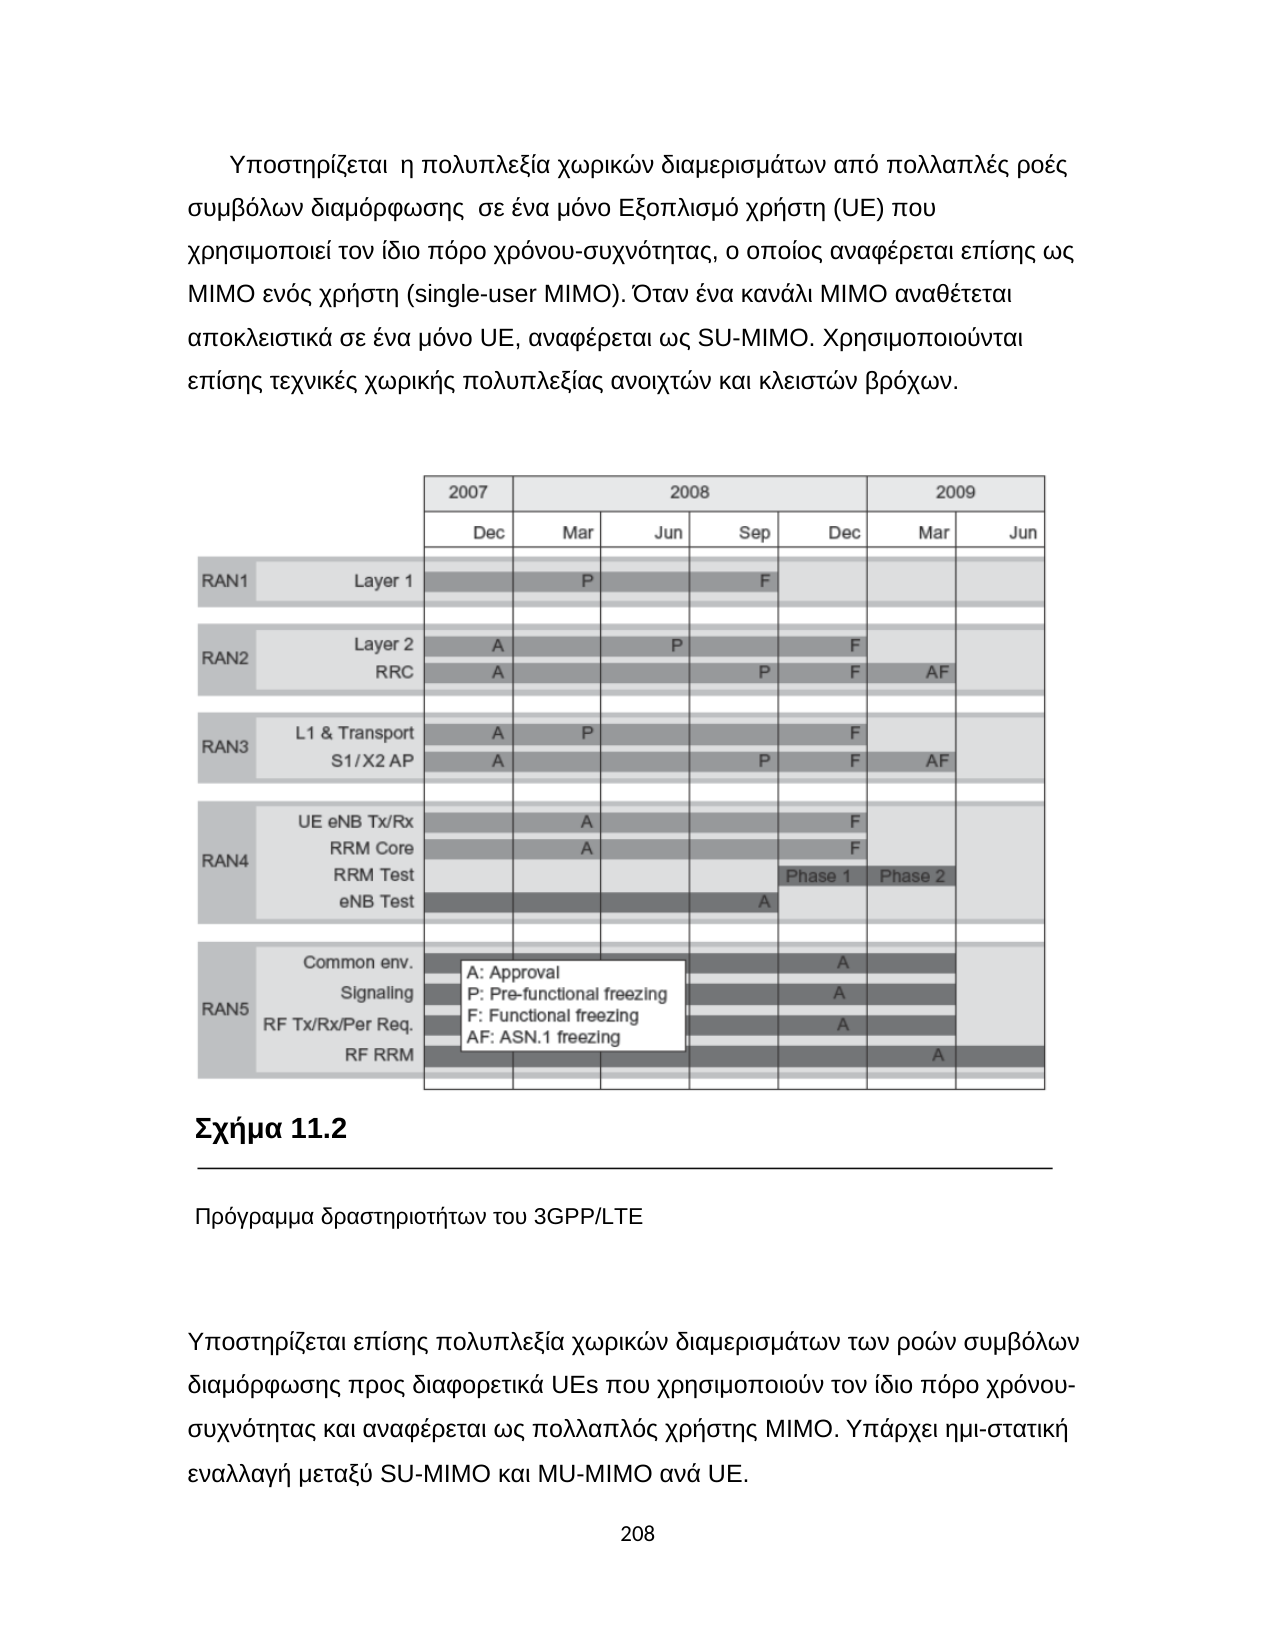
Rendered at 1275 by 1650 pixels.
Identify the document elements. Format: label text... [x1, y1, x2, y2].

text Σχήμα 11.2 [187, 1111, 1087, 1144]
text Υποστηρίζεται η πολυπλεξία χωρικών διαμερισμάτων από πολλαπλές ροές συμβόλων διαμόρφωσης σε ένα μόνο Εξοπλισμό χρήστη (UE) που χρησιμοποιεί τον ίδιο πόρο χρόνου-συχνότητας, ο οποίος αναφέρεται επίσης ως MIMO ενός χρήστη (single-user MIMO). Όταν ένα κανάλι MIMO αναθέτεται αποκλειστικά σε ένα μόνο UE, αναφέρεται ως SU-MIMO. Χρησιμοποιούνται επίσης τεχνικές χωρικής πολυπλεξίας ανοιχτών και κλειστών βρόχων. [187, 150, 1087, 395]
text Υποστηρίζεται επίσης πολυπλεξία χωρικών διαμερισμάτων των ροών συμβόλων διαμόρφωσης προς διαφορετικά UEs που χρησιμοποιούν τον ίδιο πόρο χρόνου-συχνότητας και αναφέρεται ως πολλαπλός χρήστης MIMO. Υπάρχει ημι-στατική εναλλαγή μεταξύ SU-MIMO και MU-MIMO ανά UE. [187, 1327, 1087, 1487]
text Πρόγραμμα δραστηριοτήτων του 3GPP/LTE [187, 1203, 1087, 1229]
